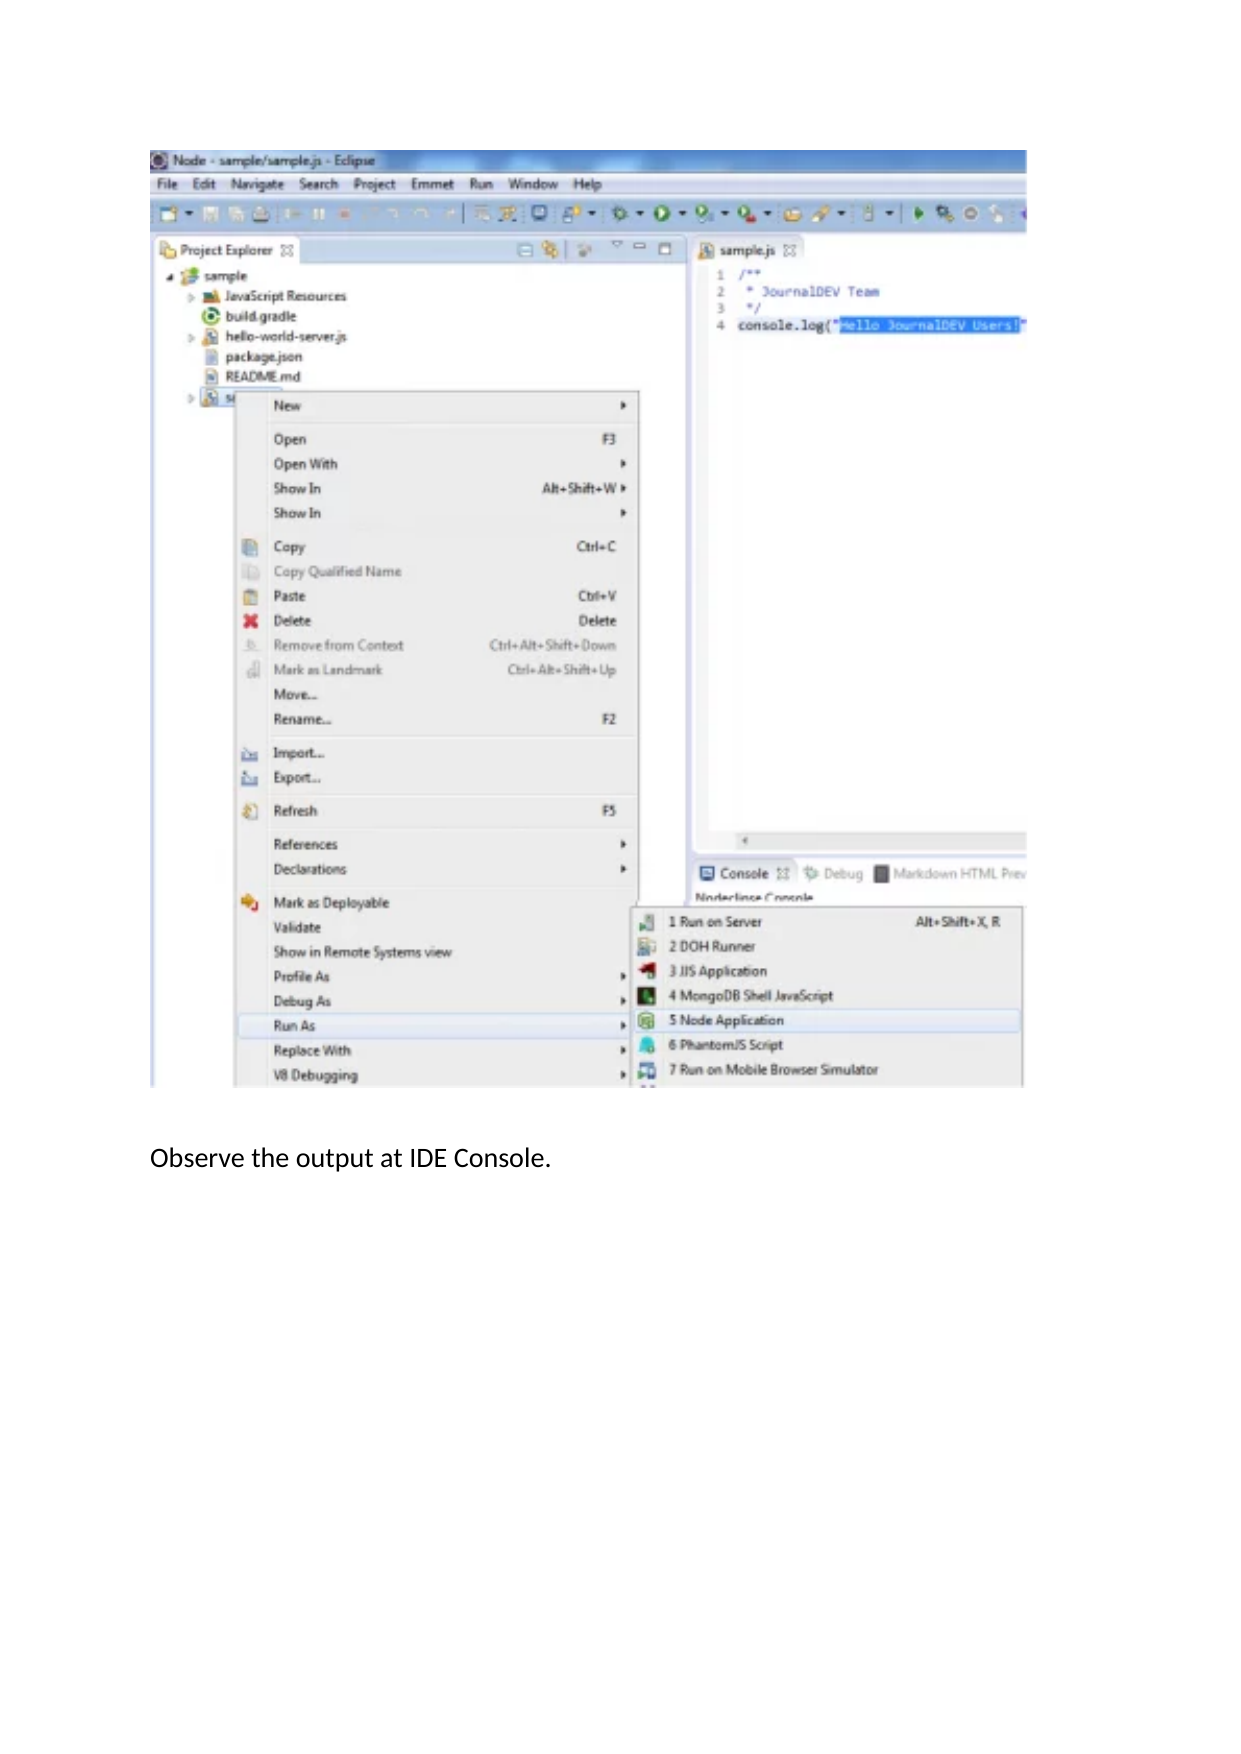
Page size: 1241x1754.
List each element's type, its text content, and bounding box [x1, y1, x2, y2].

text Observe the output at IDE Console. [150, 1140, 1090, 1174]
picture [150, 150, 1028, 1088]
